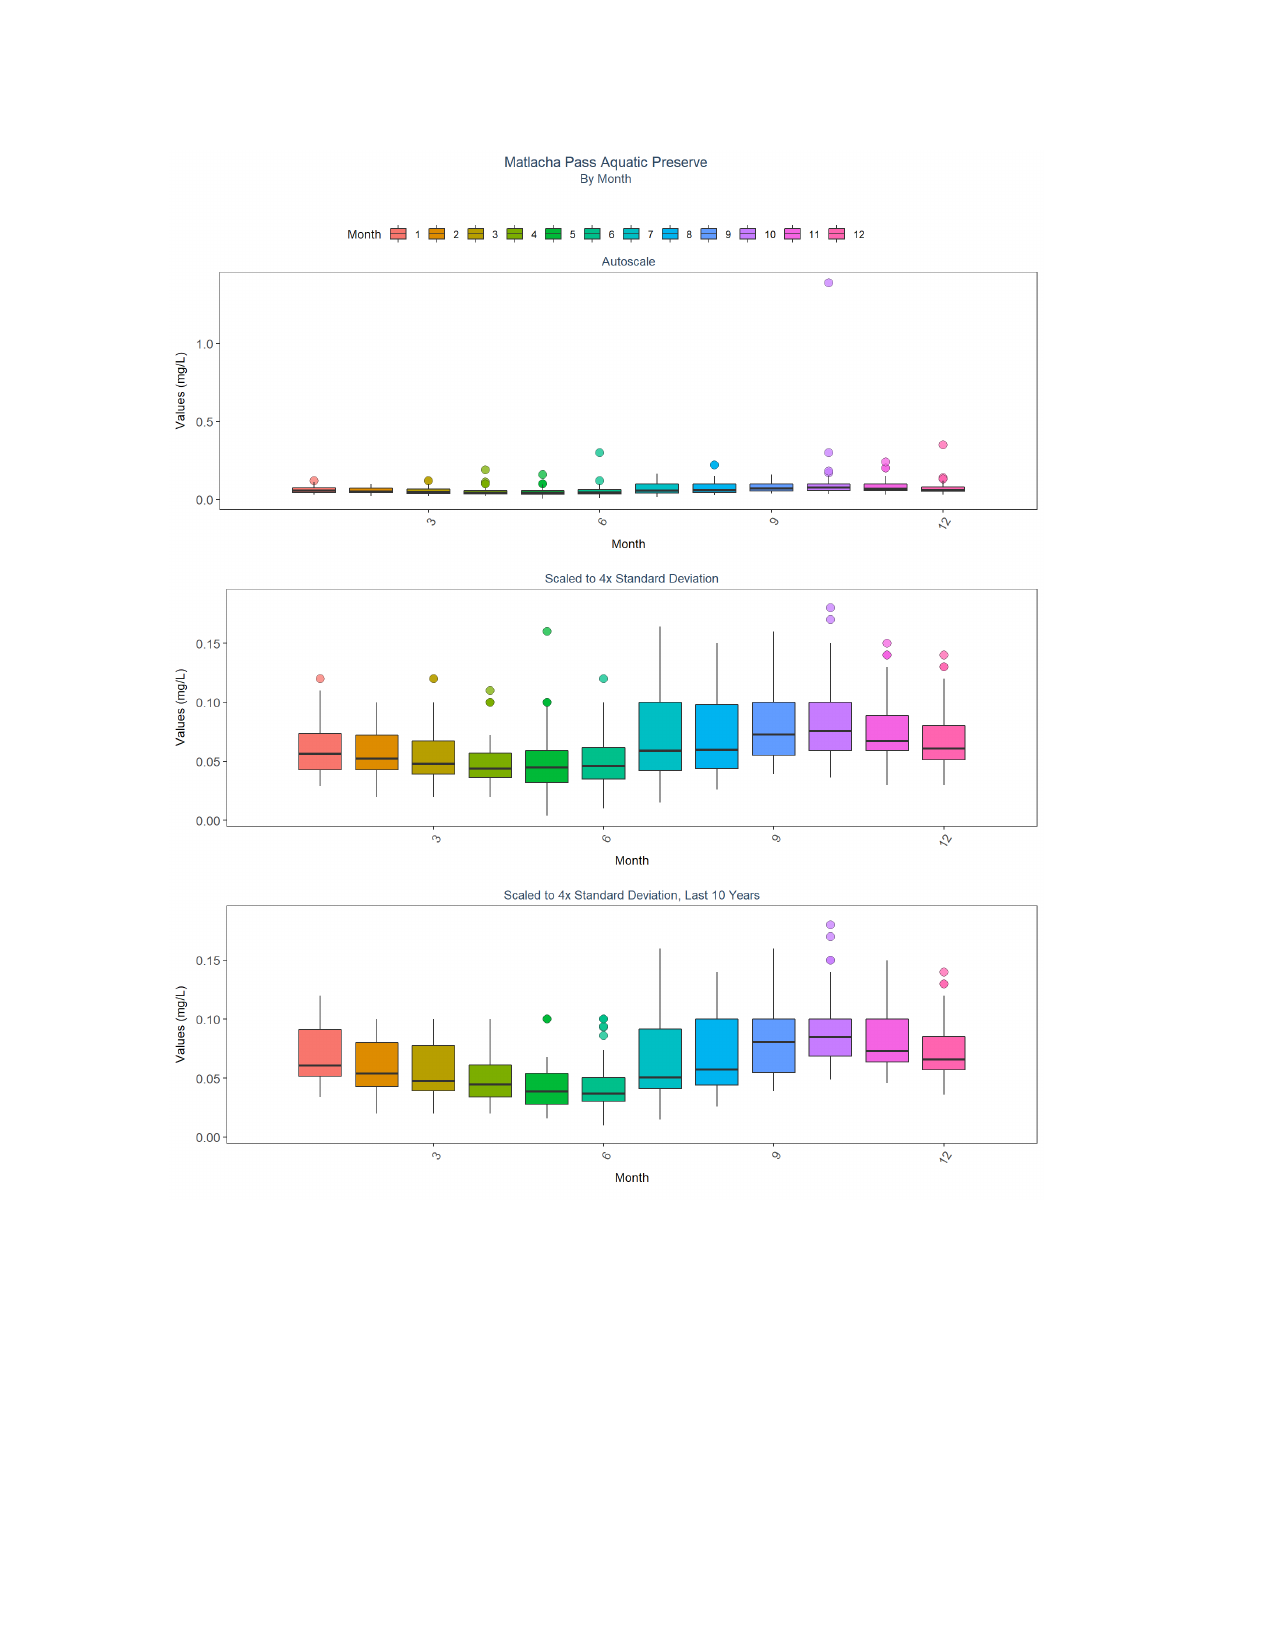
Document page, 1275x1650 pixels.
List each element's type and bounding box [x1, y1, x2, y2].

picture [168, 150, 1044, 1200]
